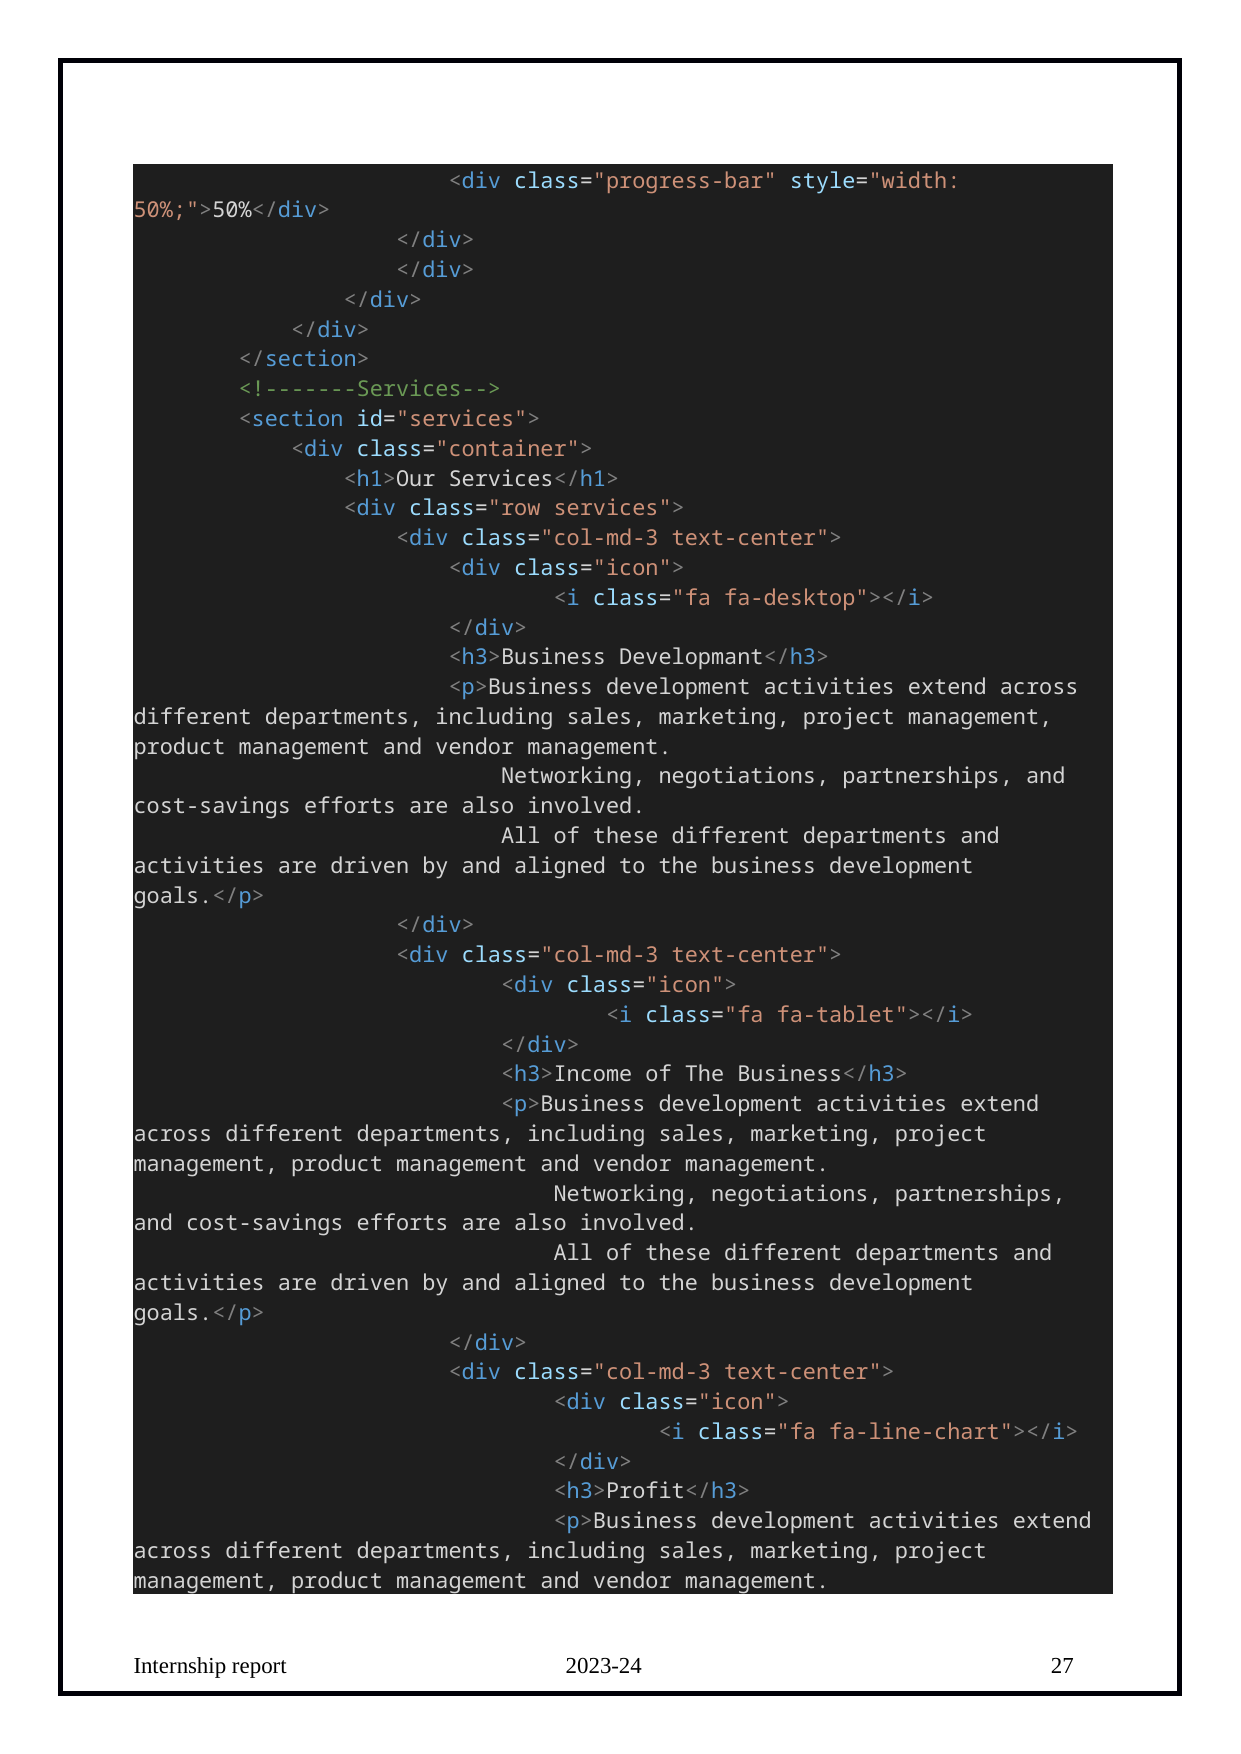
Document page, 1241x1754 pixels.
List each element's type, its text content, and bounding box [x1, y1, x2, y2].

text <div class="icon"> [133, 552, 1113, 582]
text </div> [133, 1326, 1113, 1356]
text </div> [133, 909, 1113, 939]
text <section id="services"> [133, 403, 1113, 433]
text All of these different departments and activities are driven by and aligned to the business development goals.</p> [133, 820, 1113, 909]
text <div class="icon"> [133, 1386, 1113, 1416]
text Networking, negotiations, partnerships, and cost-savings efforts are also involved. [133, 760, 1113, 820]
text </div> [133, 611, 1113, 641]
text <!-------Services--> [133, 373, 1113, 403]
text All of these different departments and activities are driven by and aligned to the business development goals.</p> [133, 1237, 1113, 1326]
text </div> [133, 224, 1113, 254]
text <h3>Business Developmant</h3> [133, 641, 1113, 671]
text <div class="row services"> [133, 492, 1113, 522]
text <div class="col-md-3 text-center"> [133, 522, 1113, 552]
text </section> [133, 343, 1113, 373]
text <div class="progress-bar" style="width: 50%;">50%</div> [133, 164, 1113, 224]
text <h1>Our Services</h1> [133, 462, 1113, 492]
text </div> [133, 1028, 1113, 1058]
text <div class="container"> [133, 433, 1113, 462]
text <i class="fa fa-tablet"></i> [133, 999, 1113, 1028]
text <h3>Profit</h3> [133, 1475, 1113, 1505]
text </div> [133, 313, 1113, 343]
text <div class="col-md-3 text-center"> [133, 939, 1113, 969]
text <i class="fa fa-desktop"></i> [133, 582, 1113, 611]
text <div class="col-md-3 text-center"> [133, 1356, 1113, 1386]
text <div class="icon"> [133, 969, 1113, 999]
text <h3>Income of The Business</h3> [133, 1058, 1113, 1088]
text </div> [133, 1446, 1113, 1475]
text Networking, negotiations, partnerships, and cost-savings efforts are also involved. [133, 1177, 1113, 1237]
text <i class="fa fa-line-chart"></i> [133, 1416, 1113, 1446]
text </div> [133, 254, 1113, 284]
text </div> [133, 284, 1113, 313]
